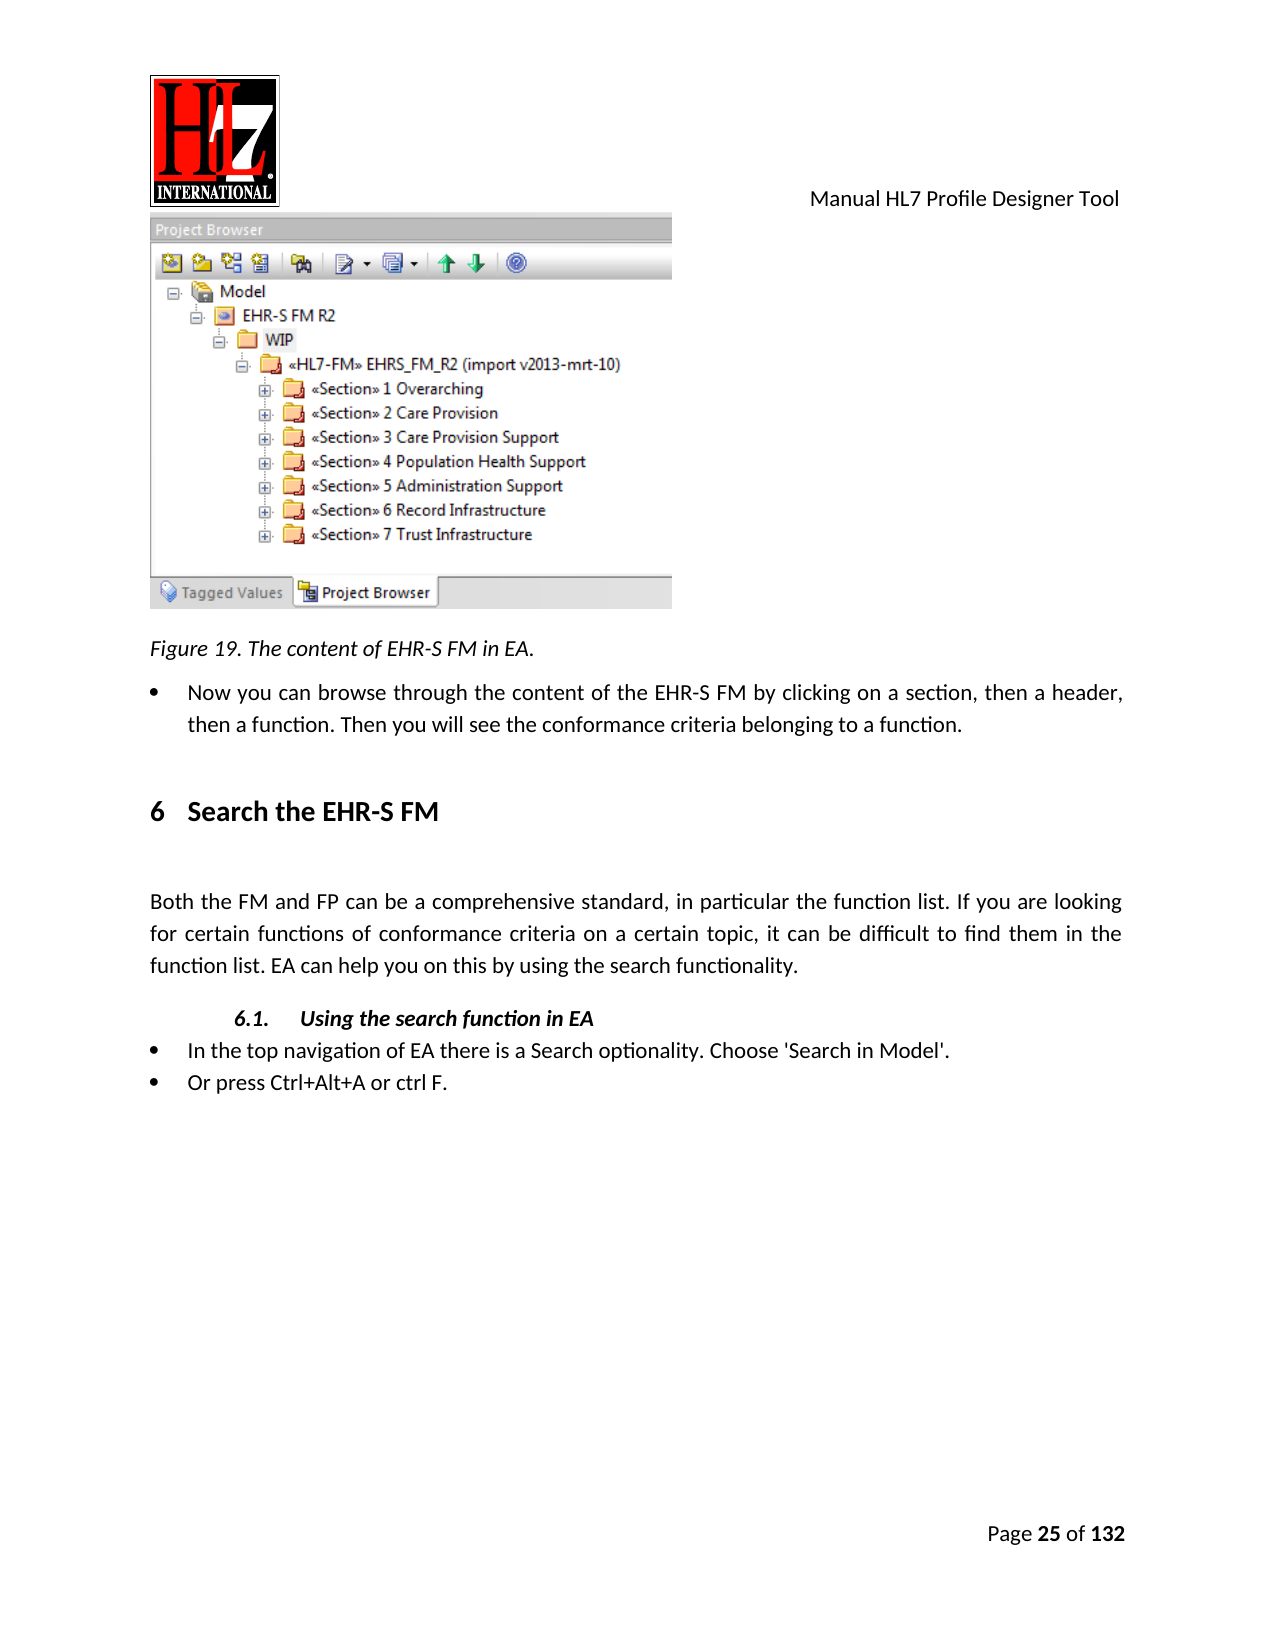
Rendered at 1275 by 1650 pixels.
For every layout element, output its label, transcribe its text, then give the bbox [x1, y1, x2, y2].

subtitle 6.1. Using the search function in EA [234, 1004, 1125, 1032]
text Both the FM and FP can be a comprehensive standard, in particular the function list. If you are looking for certain functions of conformance criteria on a certain topic, it can be difficult to find them in the function list. EA can help you on this by using the search functionality. [150, 887, 1125, 979]
picture [150, 212, 672, 609]
list Or press Ctrl+Alt+A or ctrl F. [150, 1068, 1125, 1097]
subtitle Search the EHR-S FM [150, 793, 1125, 828]
text Figure 19. The content of EHR-S FM in EA. [150, 634, 1125, 662]
list In the top navigation of EA there is a Search optionality. Choose 'Search in Model'. [150, 1036, 1125, 1064]
list Now you can browse through the content of the EHR-S FM by clicking on a section, then a header, then a function. Then you will see the conformance criteria belonging to a function. [150, 678, 1125, 739]
